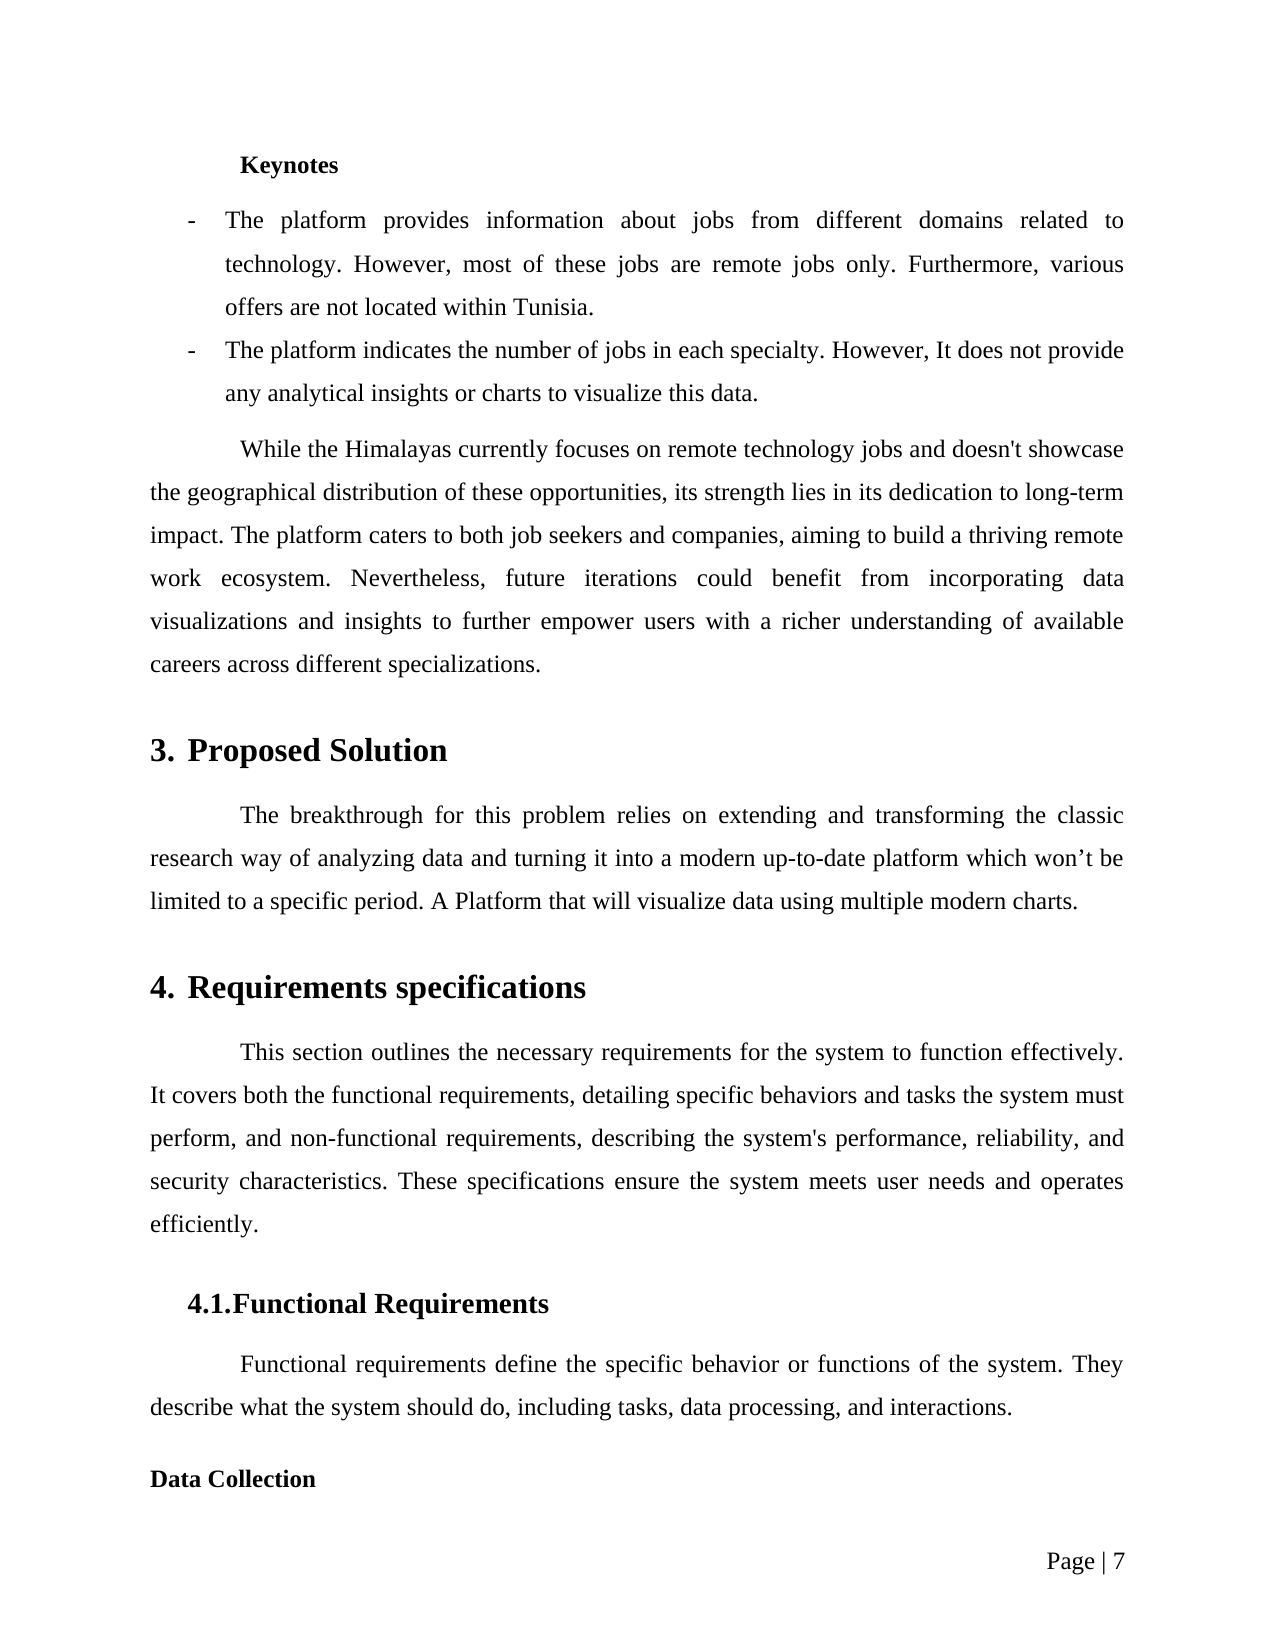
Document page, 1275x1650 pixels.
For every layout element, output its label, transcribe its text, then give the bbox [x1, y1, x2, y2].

subtitle Requirements specifications [150, 967, 1125, 1005]
list The platform indicates the number of jobs in each specialty. However, It does not provide any analytical insights or charts to visualize this data. [187, 335, 1125, 407]
list The platform provides information about jobs from different domains related to technology. However, most of these jobs are remote jobs only. Furthermore, various offers are not located within Tunisia. [187, 206, 1125, 321]
text Functional requirements define the specific behavior or functions of the system. They describe what the system should do, including tasks, data processing, and interactions. [150, 1349, 1125, 1421]
text The breakthrough for this problem relies on extending and transforming the classic research way of analyzing data and turning it into a modern up-to-date platform which won’t be limited to a specific period. A Platform that will visualize data using multiple modern charts. [150, 800, 1125, 915]
subtitle Functional Requirements [187, 1286, 1125, 1319]
subtitle Proposed Solution [150, 730, 1125, 768]
text Data Collection [150, 1464, 1125, 1493]
text While the Himalayas currently focuses on remote technology jobs and doesn't showcase the geographical distribution of these opportunities, its strength lies in its dedication to long-term impact. The platform caters to both job seekers and companies, aiming to build a thriving remote work ecosystem. Nevertheless, future iterations could benefit from incorporating data visualizations and insights to further empower users with a richer understanding of available careers across different specializations. [150, 434, 1125, 678]
text This section outlines the necessary requirements for the system to function effectively. It covers both the functional requirements, detailing specific behaviors and tasks the system must perform, and non-functional requirements, describing the system's performance, reliability, and security characteristics. These specifications ensure the system meets user needs and operates efficiently. [150, 1037, 1125, 1238]
text Keynotes [150, 150, 1125, 179]
